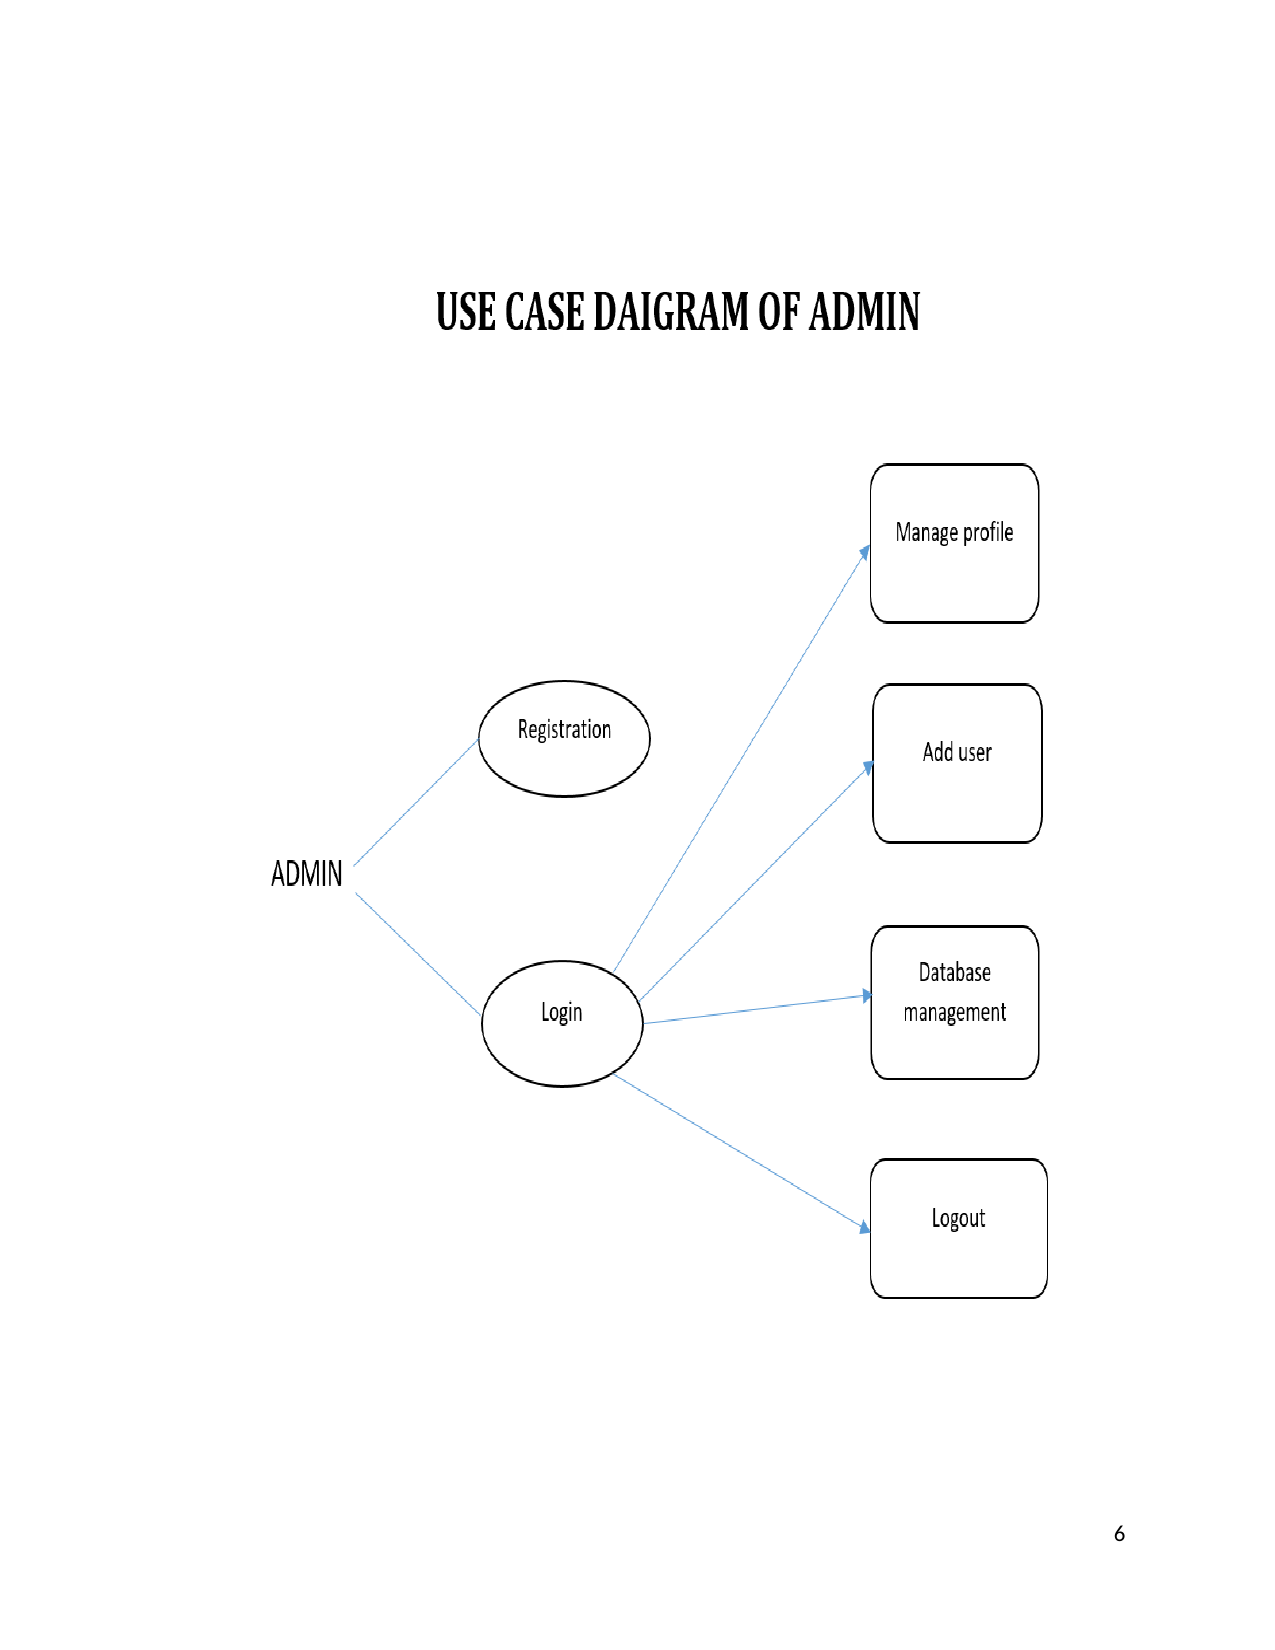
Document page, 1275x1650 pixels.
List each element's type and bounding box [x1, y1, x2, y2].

picture [150, 240, 1200, 1304]
